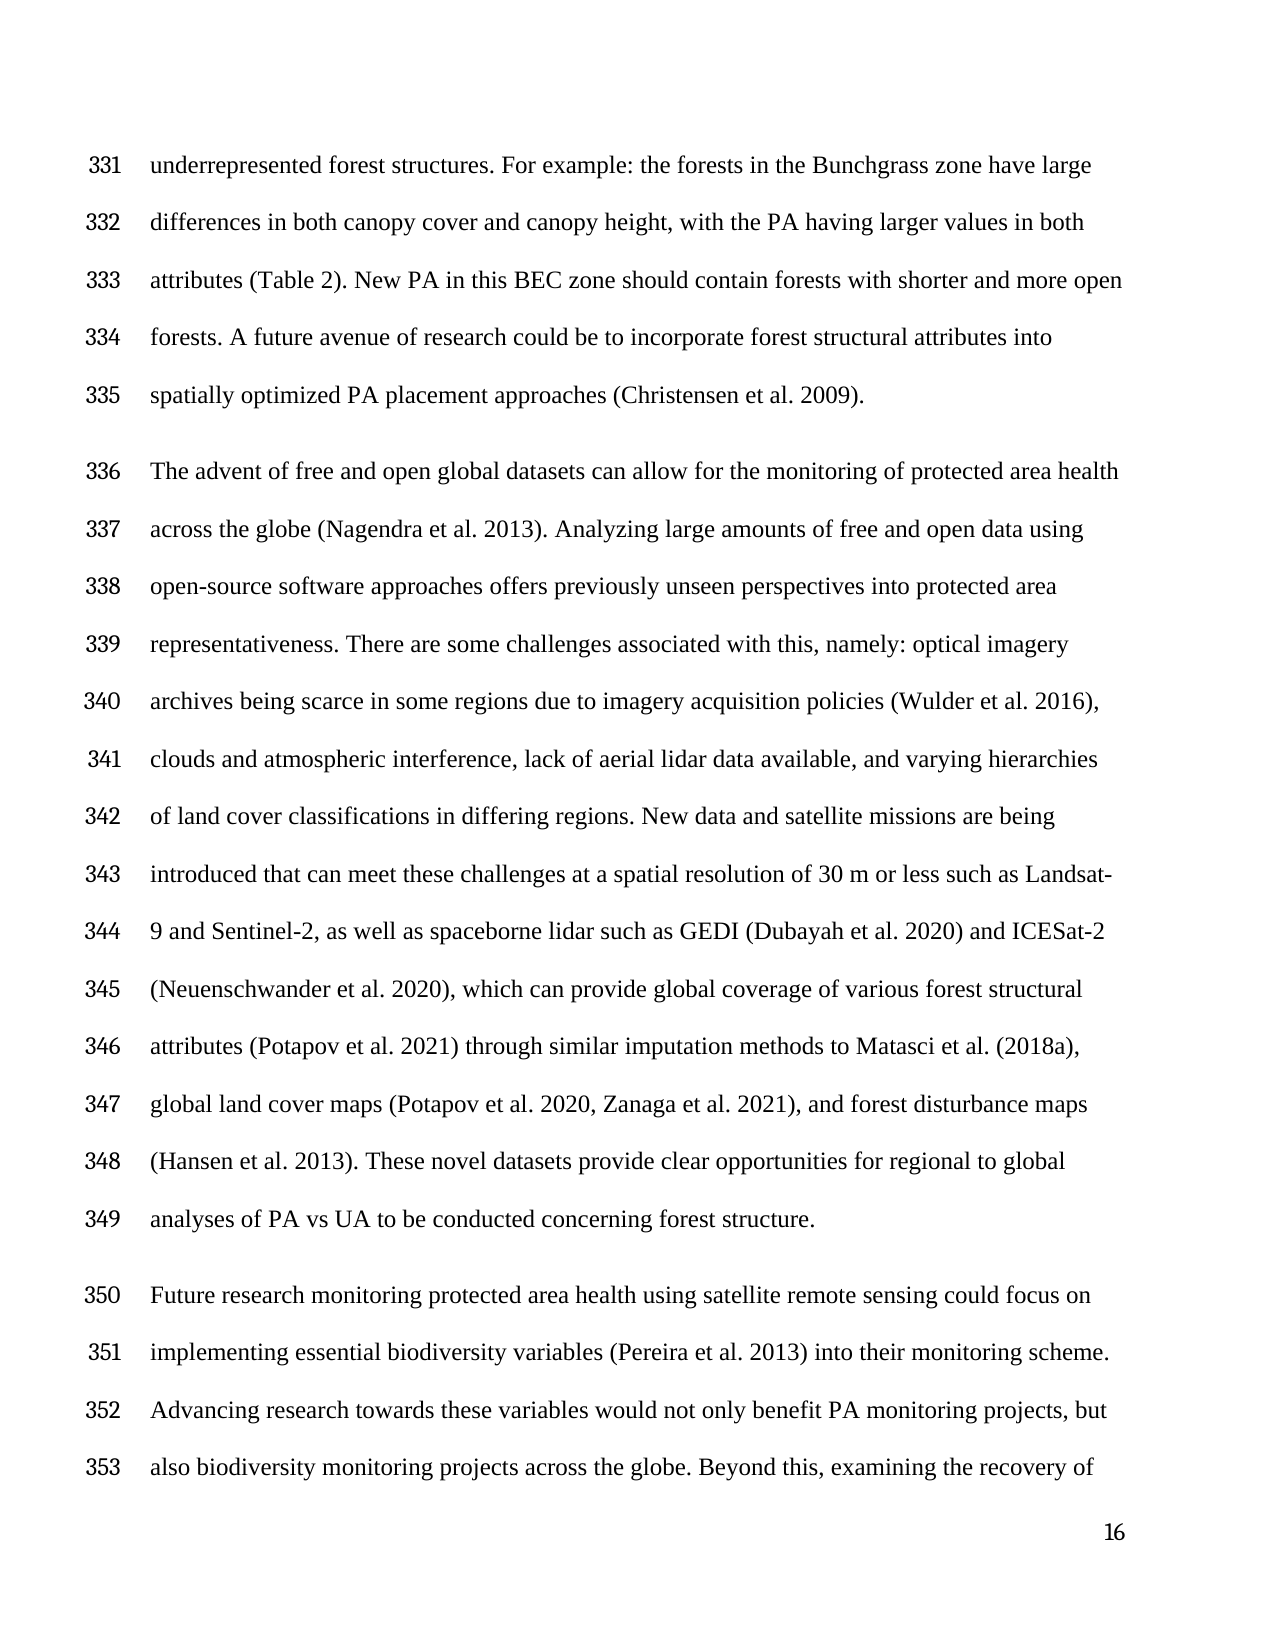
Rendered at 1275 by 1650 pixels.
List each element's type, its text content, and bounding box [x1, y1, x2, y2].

text The advent of free and open global datasets can allow for the monitoring of protected area health across the globe (Nagendra et al. 2013). Analyzing large amounts of free and open data using open-source software approaches offers previously unseen perspectives into protected area representativeness. There are some challenges associated with this, namely: optical imagery archives being scarce in some regions due to imagery acquisition policies (Wulder et al. 2016), clouds and atmospheric interference, lack of aerial lidar data available, and varying hierarchies of land cover classifications in differing regions. New data and satellite missions are being introduced that can meet these challenges at a spatial resolution of 30 m or less such as Landsat-9 and Sentinel-2, as well as spaceborne lidar such as GEDI (Dubayah et al. 2020) and ICESat-2 (Neuenschwander et al. 2020), which can provide global coverage of various forest structural attributes (Potapov et al. 2021) through similar imputation methods to Matasci et al. (2018a), global land cover maps (Potapov et al. 2020, Zanaga et al. 2021), and forest disturbance maps (Hansen et al. 2013). These novel datasets provide clear opportunities for regional to global analyses of PA vs UA to be conducted concerning forest structure. [150, 456, 1125, 1232]
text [150, 150, 1125, 409]
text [150, 1280, 1125, 1481]
